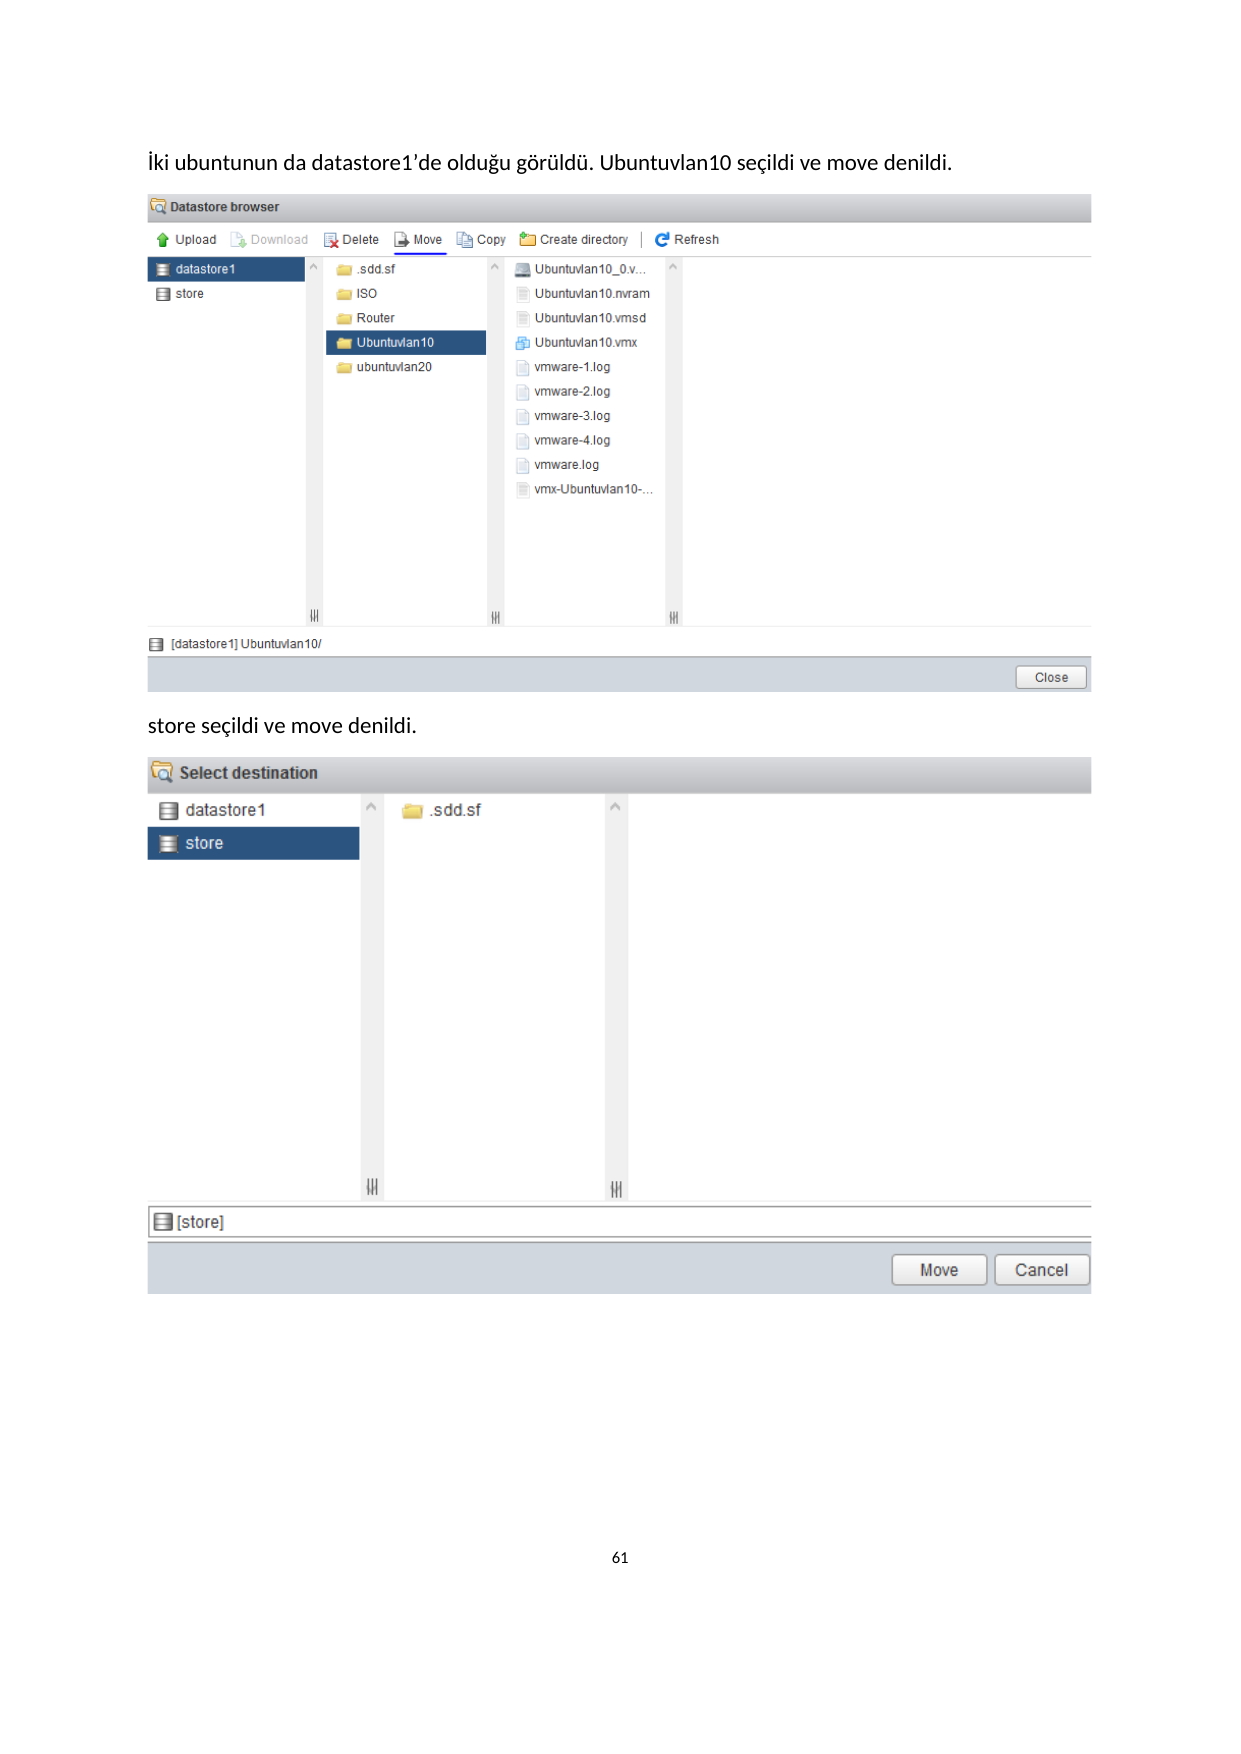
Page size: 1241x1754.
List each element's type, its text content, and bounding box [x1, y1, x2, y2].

picture [147, 757, 1092, 1294]
text store seçildi ve move denildi. [148, 711, 1093, 739]
picture [147, 194, 1092, 692]
text 61 [148, 1547, 1093, 1567]
text İki ubuntunun da datastore1’de olduğu görüldü. Ubuntuvlan10 seçildi ve move denildi. [148, 148, 1093, 176]
